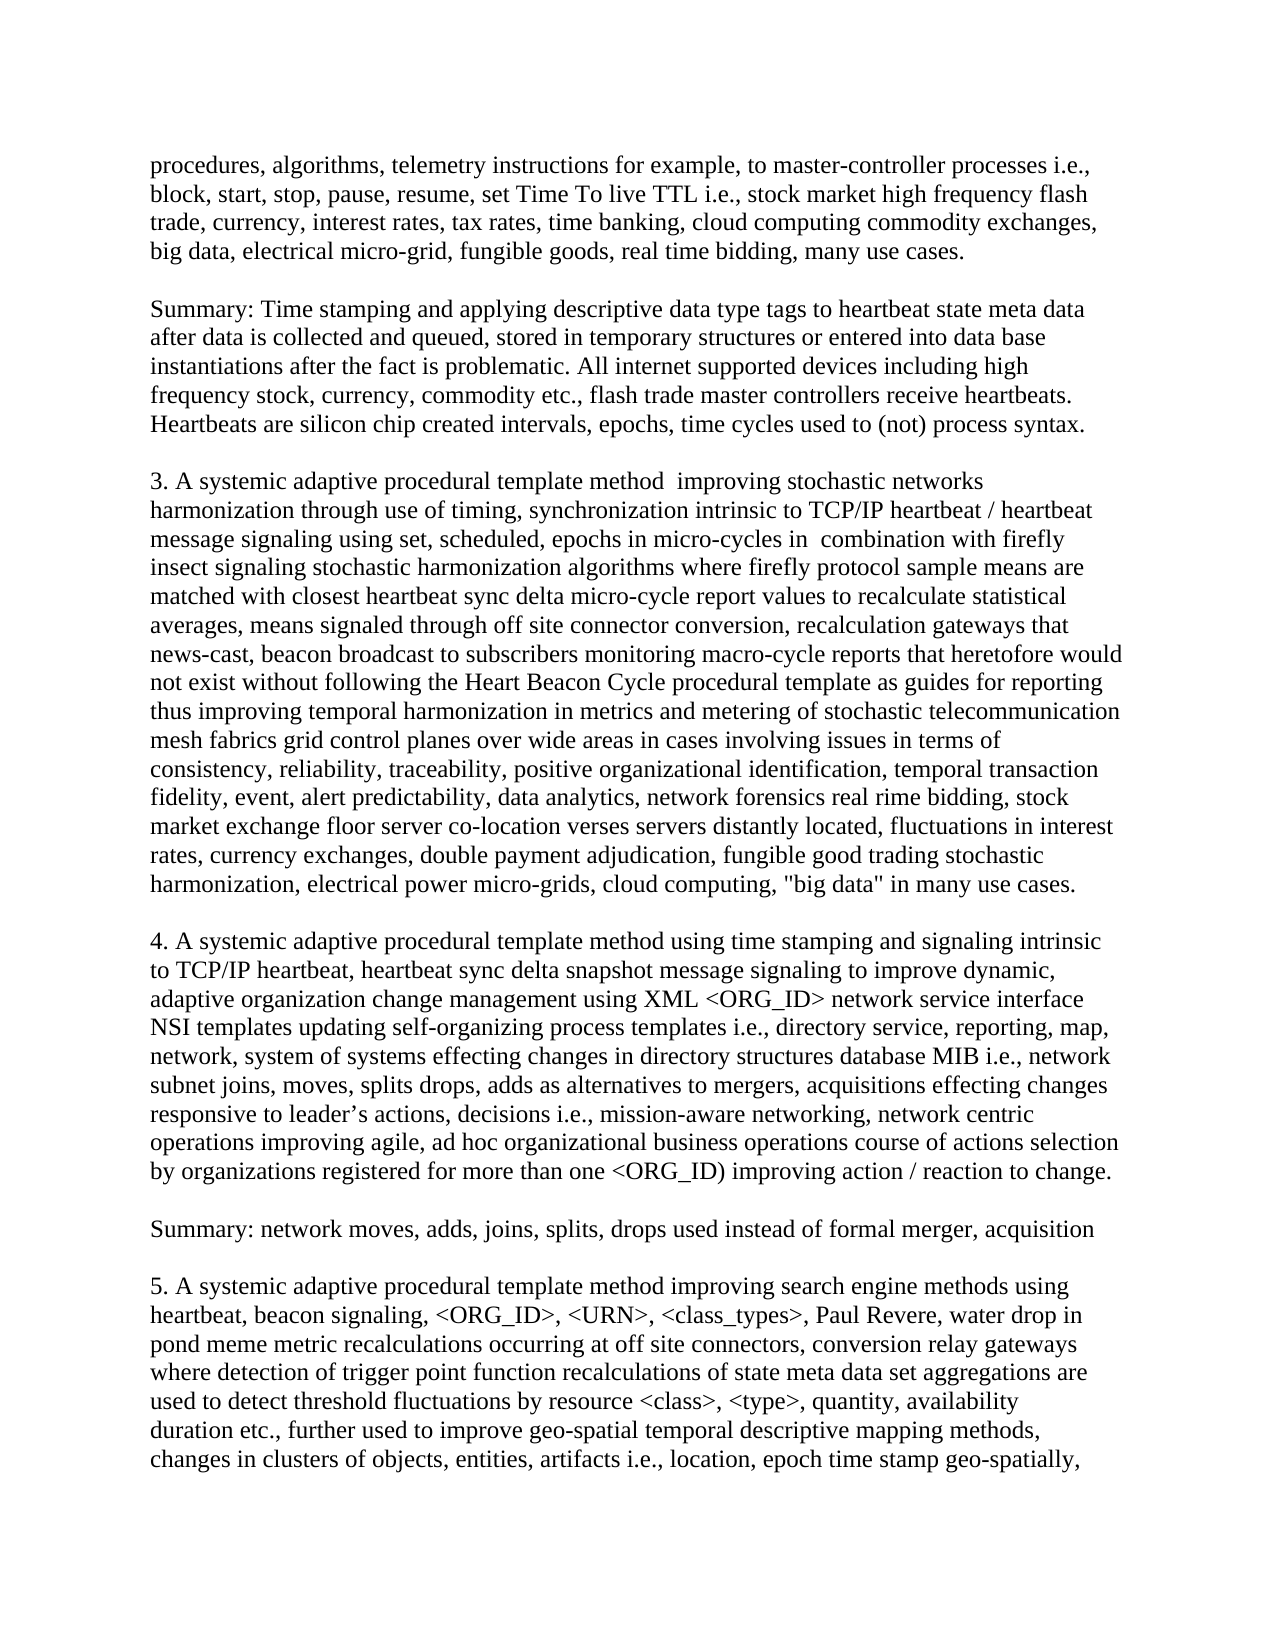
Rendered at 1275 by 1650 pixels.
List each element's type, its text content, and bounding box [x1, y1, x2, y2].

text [150, 1271, 1106, 1472]
text Summary: Time stamping and applying descriptive data type tags to heartbeat state meta data after data is collected and queued, stored in temporary structures or entered into data base instantiations after the fact is problematic. All internet supported devices including high frequency stock, currency, commodity etc., flash trade master controllers receive heartbeats. Heartbeats are silicon chip created intervals, epochs, time cycles used to (not) process syntax. [150, 294, 1125, 437]
text Summary: network moves, adds, joins, splits, drops used instead of formal merger, acquisition [150, 1214, 1125, 1242]
text 4. A systemic adaptive procedural template method using time stamping and signaling intrinsic to TCP/IP heartbeat, heartbeat sync delta snapshot message signaling to improve dynamic, adaptive organization change management using XML <ORG_ID> network service interface NSI templates updating self-organizing process templates i.e., directory service, reporting, map, network, system of systems effecting changes in directory structures database MIB i.e., network subnet joins, moves, splits drops, adds as alternatives to mergers, acquisitions effecting changes responsive to leader’s actions, decisions i.e., mission-aware networking, network centric operations improving agile, ad hoc organizational business operations course of actions selection by organizations registered for more than one <ORG_ID) improving action / reaction to change. [150, 926, 1125, 1185]
text 3. A systemic adaptive procedural template method improving stochastic networks harmonization through use of timing, synchronization intrinsic to TCP/IP heartbeat / heartbeat message signaling using set, scheduled, epochs in micro-cycles in combination with firefly insect signaling stochastic harmonization algorithms where firefly protocol sample means are matched with closest heartbeat sync delta micro-cycle report values to recalculate statistical averages, means signaled through off site connector conversion, recalculation gateways that news-cast, beacon broadcast to subscribers monitoring macro-cycle reports that heretofore would not exist without following the Heart Beacon Cycle procedural template as guides for reporting thus improving temporal harmonization in metrics and metering of stochastic telecommunication mesh fabrics grid control planes over wide areas in cases involving issues in terms of consistency, reliability, traceability, positive organizational identification, temporal transaction fidelity, event, alert predictability, data analytics, network forensics real rime bidding, stock market exchange floor server co-location verses servers distantly located, fluctuations in interest rates, currency exchanges, double payment adjudication, fungible good trading stochastic harmonization, electrical power micro-grids, cloud computing, "big data" in many use cases. [150, 466, 1125, 897]
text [150, 150, 1125, 265]
